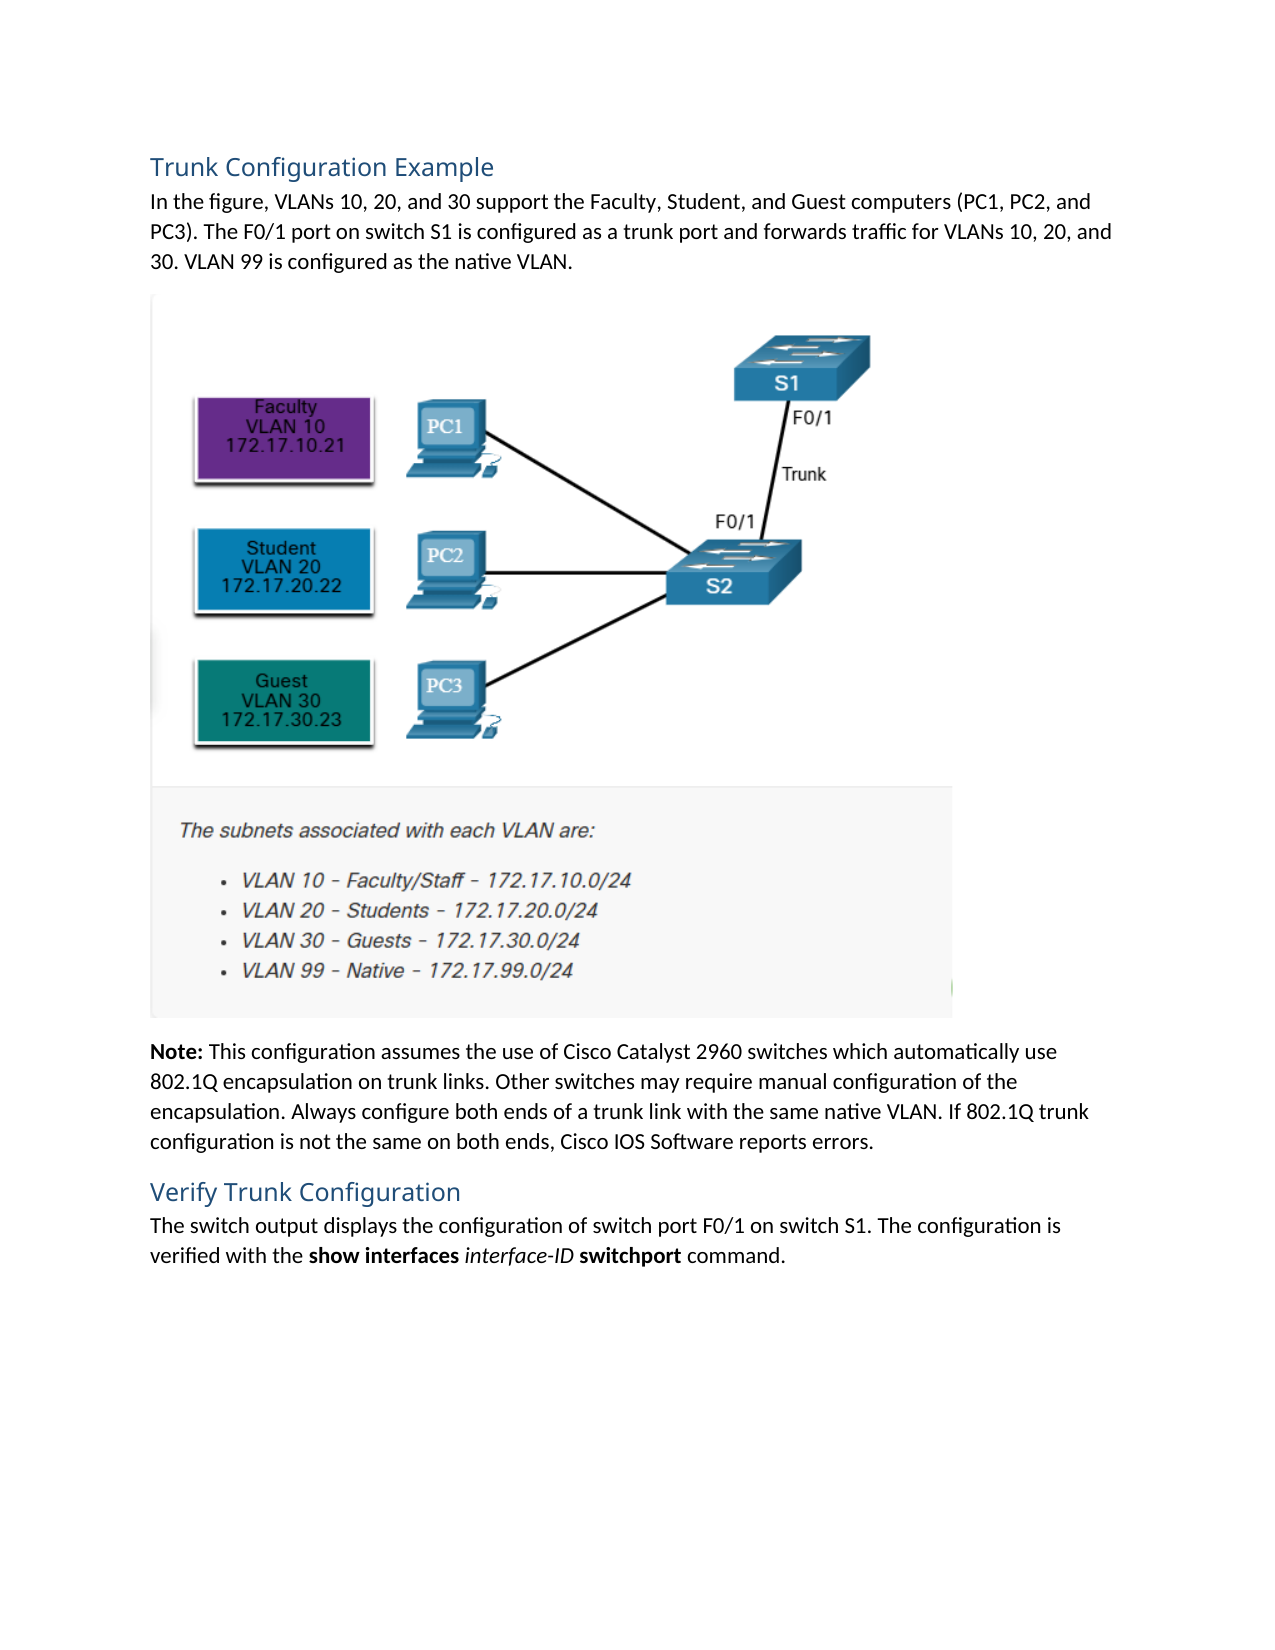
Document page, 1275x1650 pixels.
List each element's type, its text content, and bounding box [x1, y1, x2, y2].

subtitle Trunk Configuration Example [150, 150, 1125, 184]
text In the figure, VLANs 10, 20, and 30 support the Faculty, Student, and Guest computers (PC1, PC2, and PC3). The F0/1 port on switch S1 is configured as a trunk port and forwards traffic for VLANs 10, 20, and 30. VLAN 99 is configured as the native VLAN. [150, 187, 1125, 275]
text Note: This configuration assumes the use of Cisco Catalyst 2960 switches which automatically use 802.1Q encapsulation on trunk links. Other switches may require manual configuration of the encapsulation. Always configure both ends of a trunk link with the same native VLAN. If 802.1Q trunk configuration is not the same on both ends, Cisco IOS Software reports errors. [150, 1037, 1125, 1155]
subtitle Verify Trunk Configuration [150, 1174, 1125, 1208]
text The switch output displays the configuration of switch port F0/1 on switch S1. The configuration is verified with the show interfaces interface-ID switchport command. [150, 1211, 1125, 1269]
picture [150, 294, 953, 1018]
